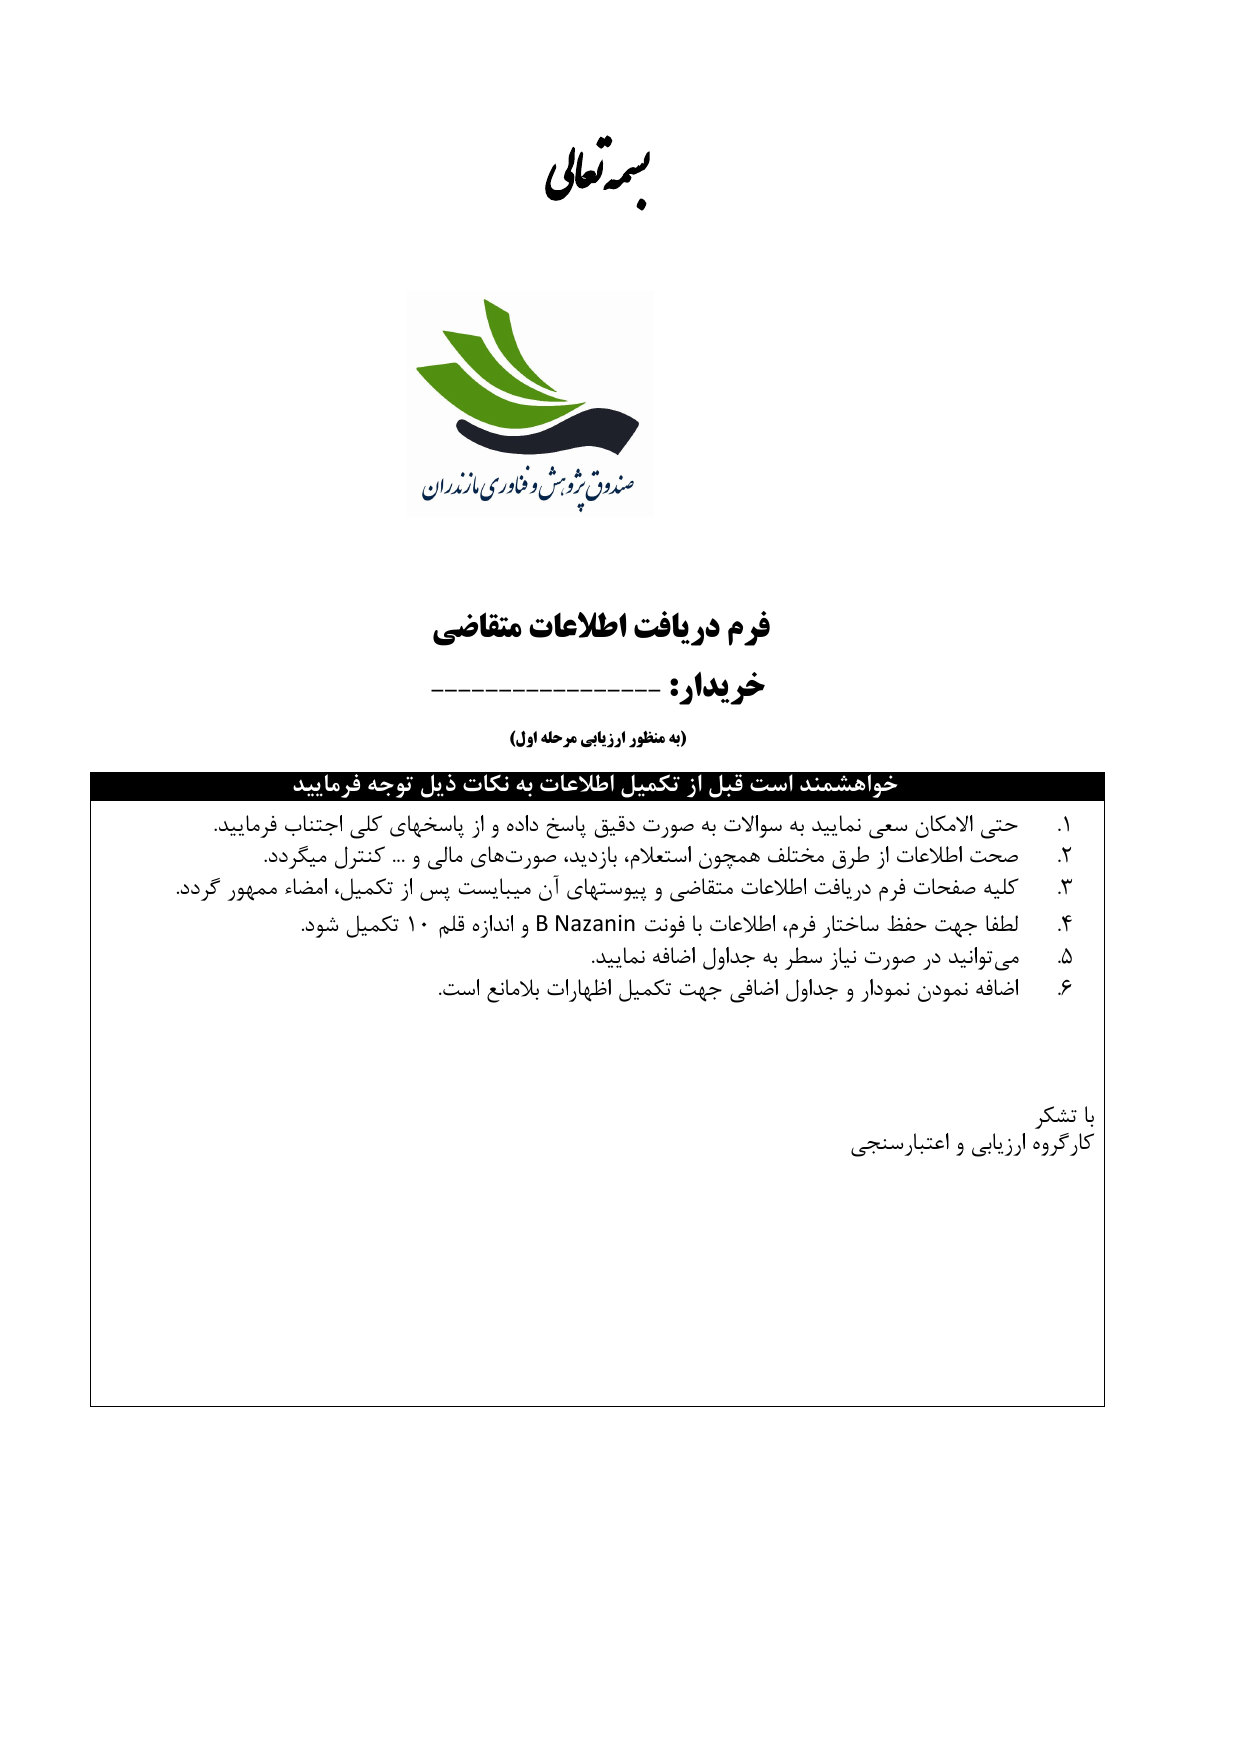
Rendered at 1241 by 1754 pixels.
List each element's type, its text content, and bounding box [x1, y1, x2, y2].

text بسمه تعالی [90, 103, 1105, 238]
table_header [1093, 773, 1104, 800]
text (به منظور ارزیابی مرحله اول) [90, 732, 1105, 749]
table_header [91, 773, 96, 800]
picture [407, 291, 654, 517]
table_cell حتی الامکان سعی نمایید به سوالات به صورت دقیق پاسخ داده و از پاسخهای کلی اجتناب فرمایید. صحت اطلاعات از طرق مختلف همچون استعلام، بازدید، صورت‌های مالی و ... کنترل میگردد. کلیه صفحات فرم دریافت اطلاعات متقاضی و پیوستهای آن میبایست پس از تکمیل، امضاء ممهور گردد. لطفا جهت حفظ ساختار فرم، اطلاعات با فونت B Nazanin و اندازه قلم 10 تکمیل شود. می‌توانید در صورت نیاز سطر به جداول اضافه نمایید. اضافه نمودن نمودار و جداول اضافی جهت تکمیل اظهارات بلامانع است. با تشکر کارگروه ارزیابی و اعتبارسنجی [91, 801, 1104, 1406]
text خریدار: ----------------- [90, 673, 1105, 706]
text فرم دریافت اطلاعات متقاضی [90, 614, 1105, 647]
